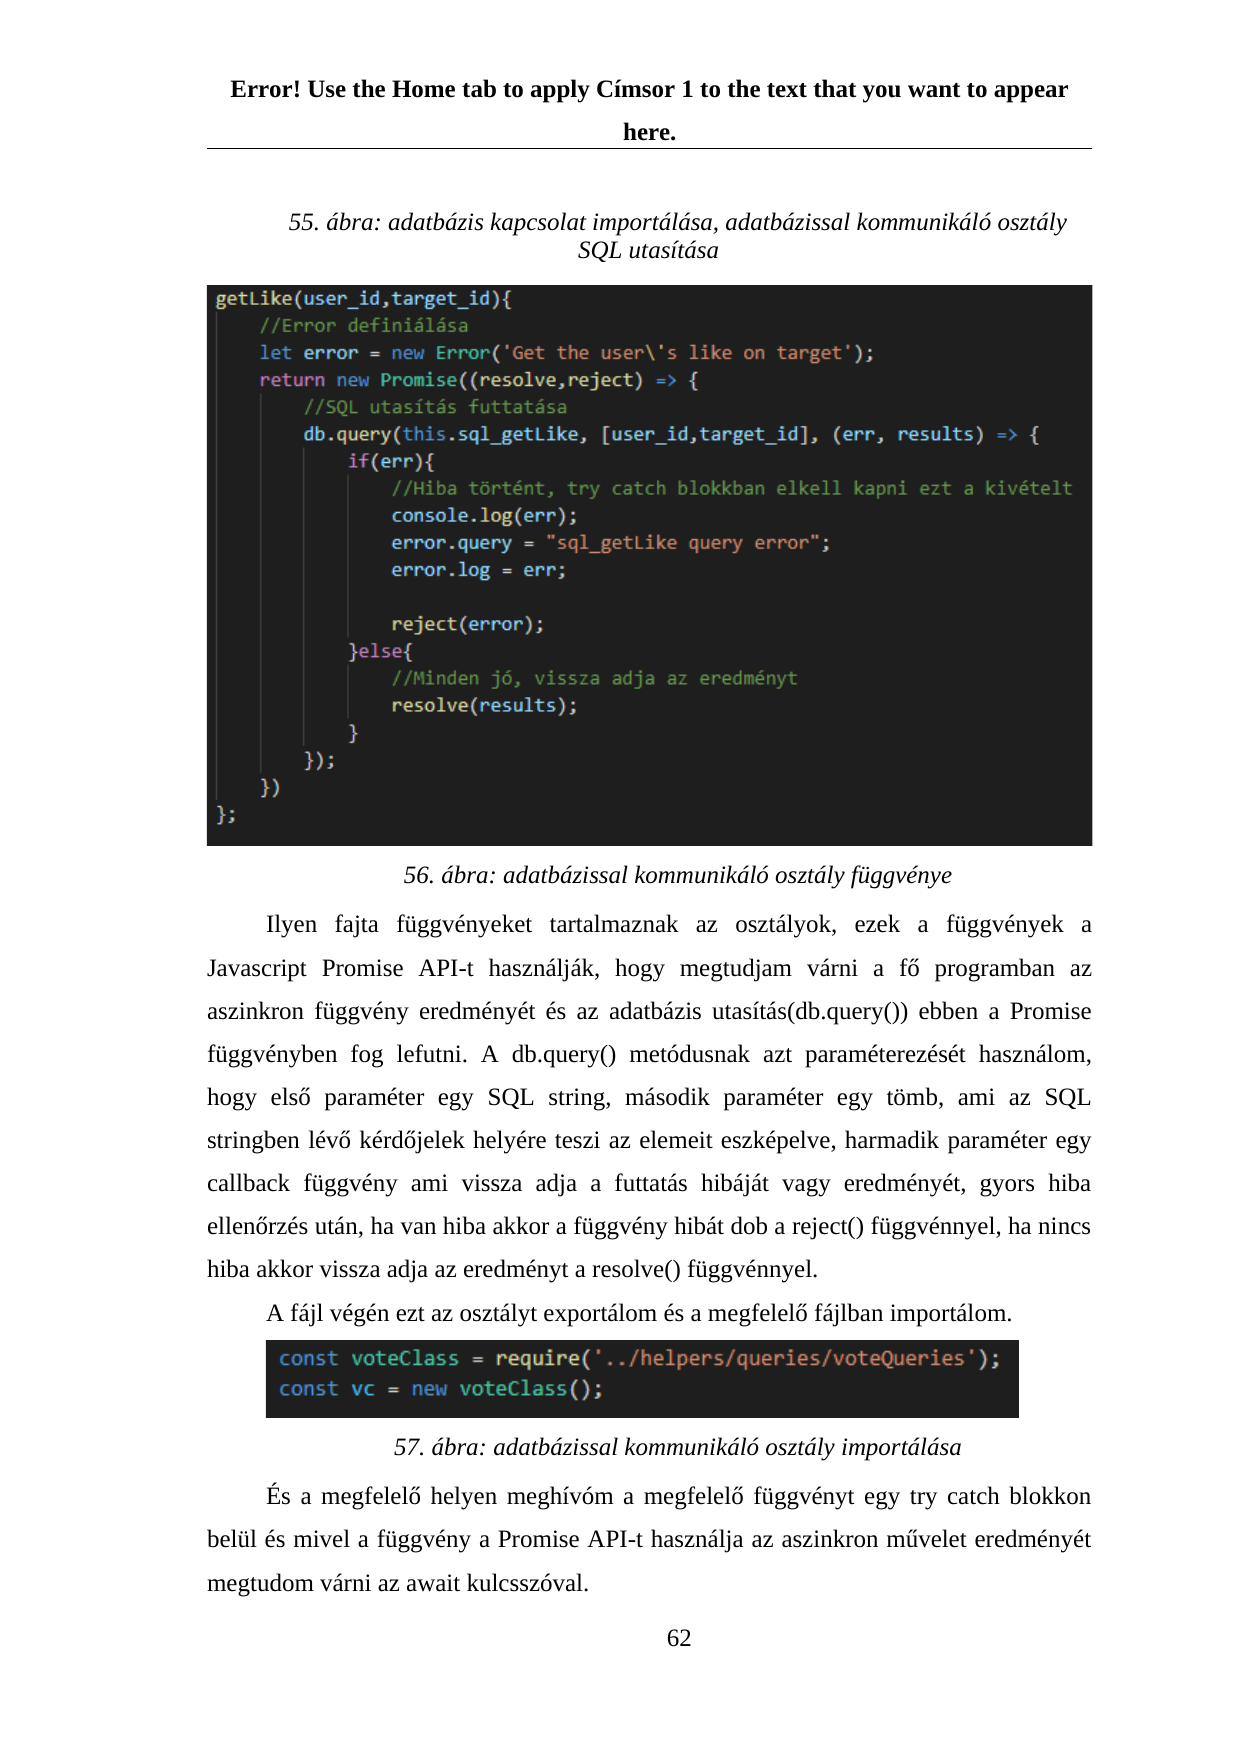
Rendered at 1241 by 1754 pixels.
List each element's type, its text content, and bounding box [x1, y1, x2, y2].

text És a megfelelő helyen meghívóm a megfelelő függvényt egy try catch blokkon belül és mivel a függvény a Promise API-t használja az aszinkron művelet eredményét megtudom várni az await kulcsszóval. [207, 1481, 1092, 1596]
text Ilyen fajta függvényeket tartalmaznak az osztályok, ezek a függvények a Javascript Promise API-t használják, hogy megtudjam várni a fő programban az aszinkron függvény eredményét és az adatbázis utasítás(db.query()) ebben a Promise függvényben fog lefutni. A db.query() metódusnak azt paraméterezését használom, hogy első paraméter egy SQL string, második paraméter egy tömb, ami az SQL stringben lévő kérdőjelek helyére teszi az elemeit eszképelve, harmadik paraméter egy callback függvény ami vissza adja a futtatás hibáját vagy eredményét, gyors hiba ellenőrzés után, ha van hiba akkor a függvény hibát dob a reject() függvénnyel, ha nincs hiba akkor vissza adja az eredményt a resolve() függvénnyel. [207, 909, 1092, 1283]
text 55. ábra: adatbázis kapcsolat importálása, adatbázissal kommunikáló osztály SQL utasítása [207, 207, 1092, 264]
picture [265, 1340, 1019, 1418]
text 57. ábra: adatbázissal kommunikáló osztály importálása [207, 1432, 1092, 1461]
picture [206, 285, 1093, 846]
text 56. ábra: adatbázissal kommunikáló osztály függvénye [207, 860, 1092, 889]
text A fájl végén ezt az osztályt exportálom és a megfelelő fájlban importálom. [207, 1298, 1092, 1326]
